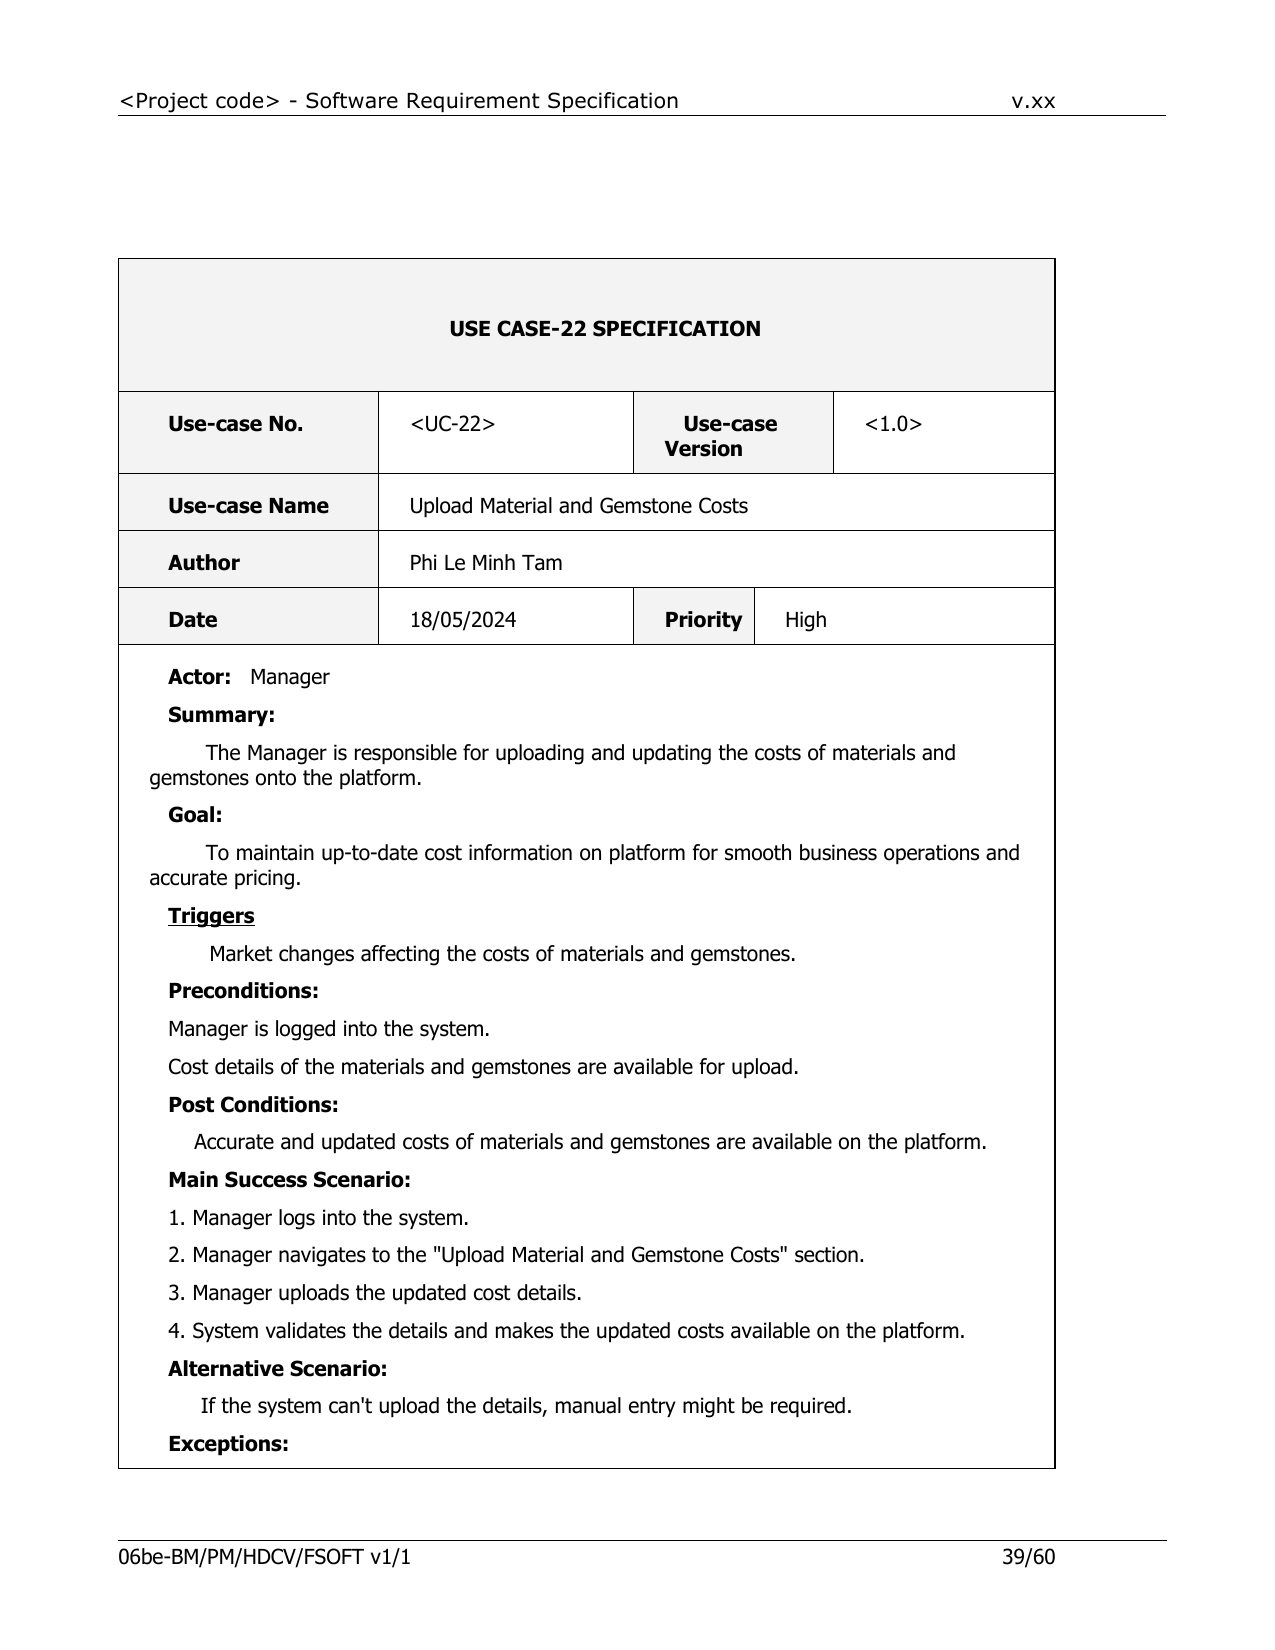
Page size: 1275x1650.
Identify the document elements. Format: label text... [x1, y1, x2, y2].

table_cell Use-case Name [119, 474, 378, 530]
table_header USE CASE-22 SPECIFICATION [119, 259, 1054, 391]
table_cell Phi Le Minh Tam [379, 531, 1054, 587]
table_cell High [755, 588, 1054, 644]
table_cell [119, 645, 1054, 1468]
table_cell Use-case Version [634, 392, 833, 473]
table_cell Priority [634, 588, 754, 644]
table_cell <UC-22> [379, 392, 633, 473]
table_cell <1.0> [834, 392, 1054, 473]
table_cell Date [119, 588, 378, 644]
table_cell 18/05/2024 [379, 588, 633, 644]
table_cell Upload Material and Gemstone Costs [379, 474, 1054, 530]
table_cell Author [119, 531, 378, 587]
table_cell Use-case No. [119, 392, 378, 473]
